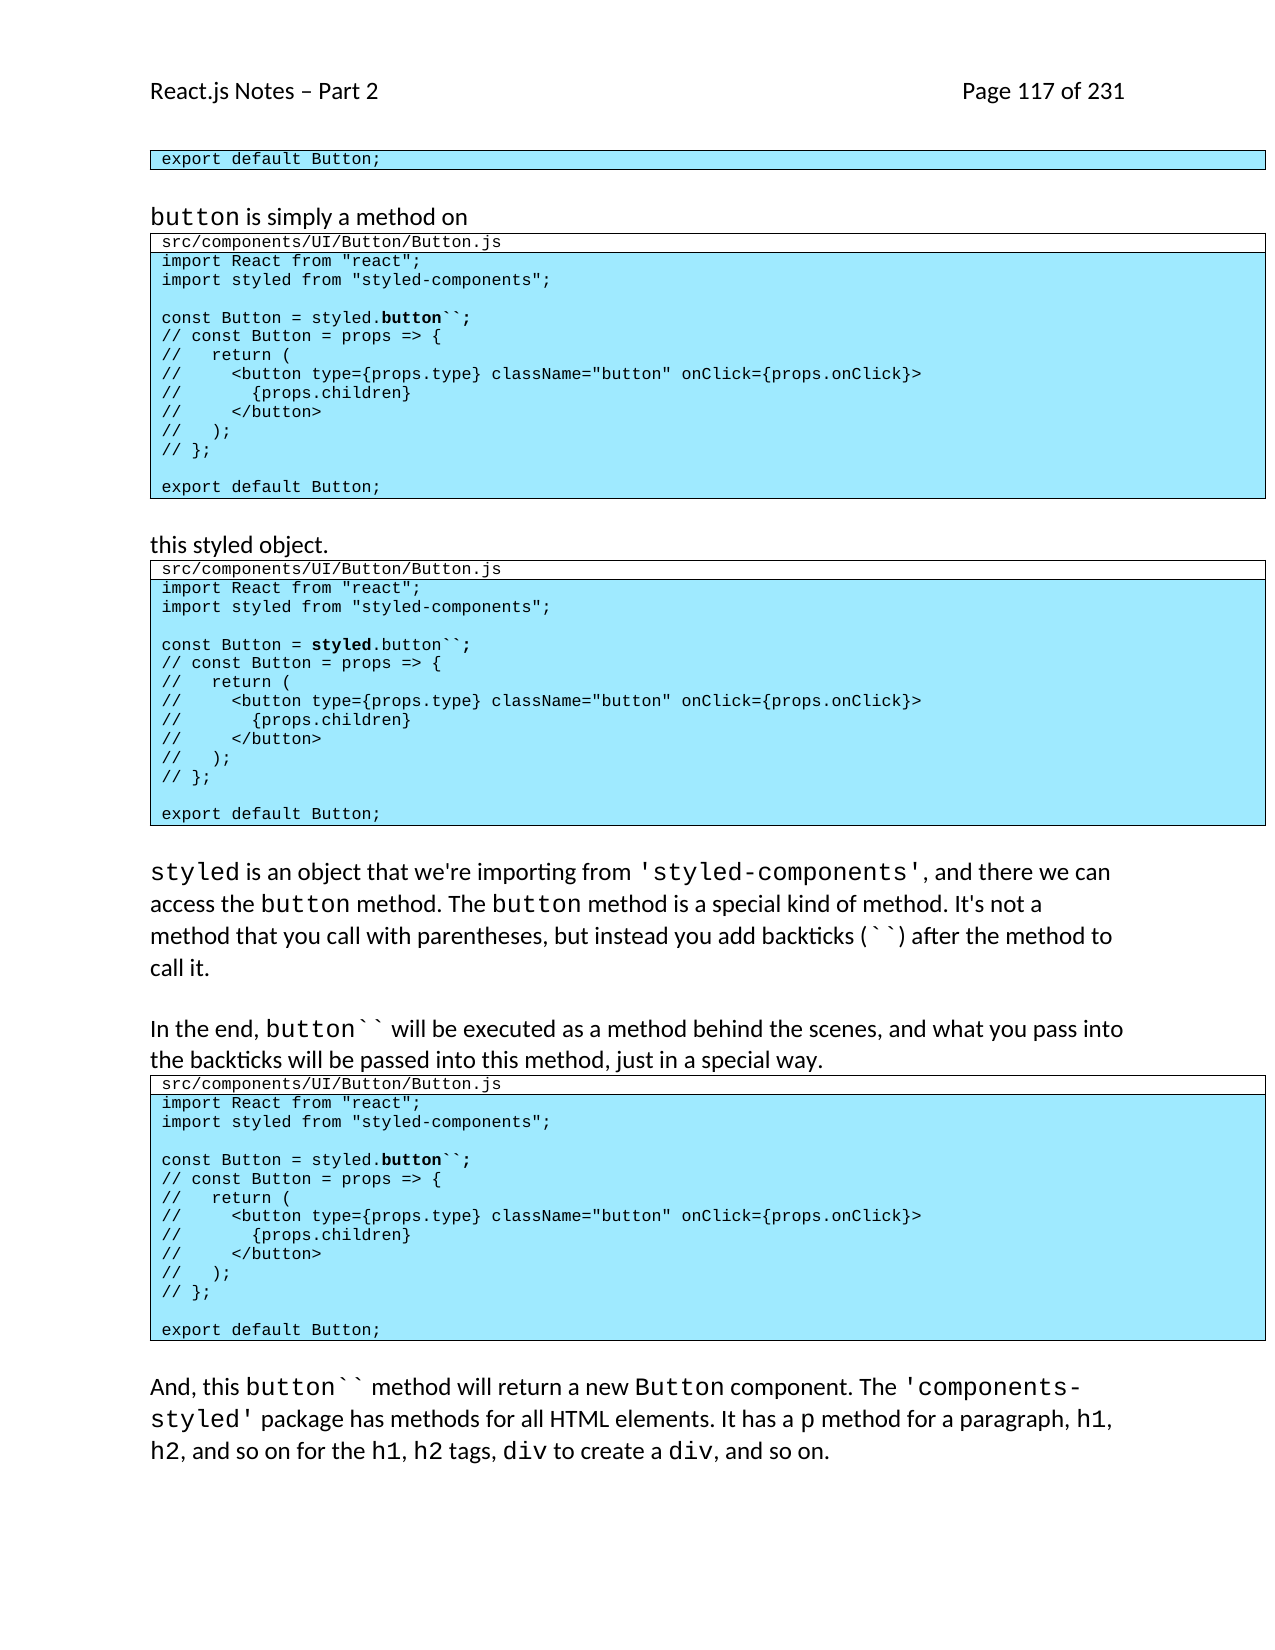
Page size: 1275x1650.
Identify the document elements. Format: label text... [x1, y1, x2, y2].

text In the end, button`` will be executed as a method behind the scenes, and what you pass into the backticks will be passed into this method, just in a special way. [150, 1013, 1125, 1075]
table_header src/components/UI/Button/Button.js [151, 1076, 1265, 1094]
text this styled object. [150, 529, 1125, 560]
text styled is an object that we're importing from 'styled-components', and there we can access the button method. The button method is a special kind of method. It's not a method that you call with parentheses, but instead you add backticks (``) after the method to call it. [150, 856, 1125, 982]
table_header src/components/UI/Button/Button.js [151, 234, 1265, 252]
table_header src/components/UI/Button/Button.js [151, 561, 1265, 579]
text And, this button`` method will return a new Button component. The 'components-styled' package has methods for all HTML elements. It has a p method for a paragraph, h1, h2, and so on for the h1, h2 tags, div to create a div, and so on. [150, 1372, 1125, 1467]
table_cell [151, 151, 1265, 169]
text button is simply a method on [150, 201, 1125, 233]
